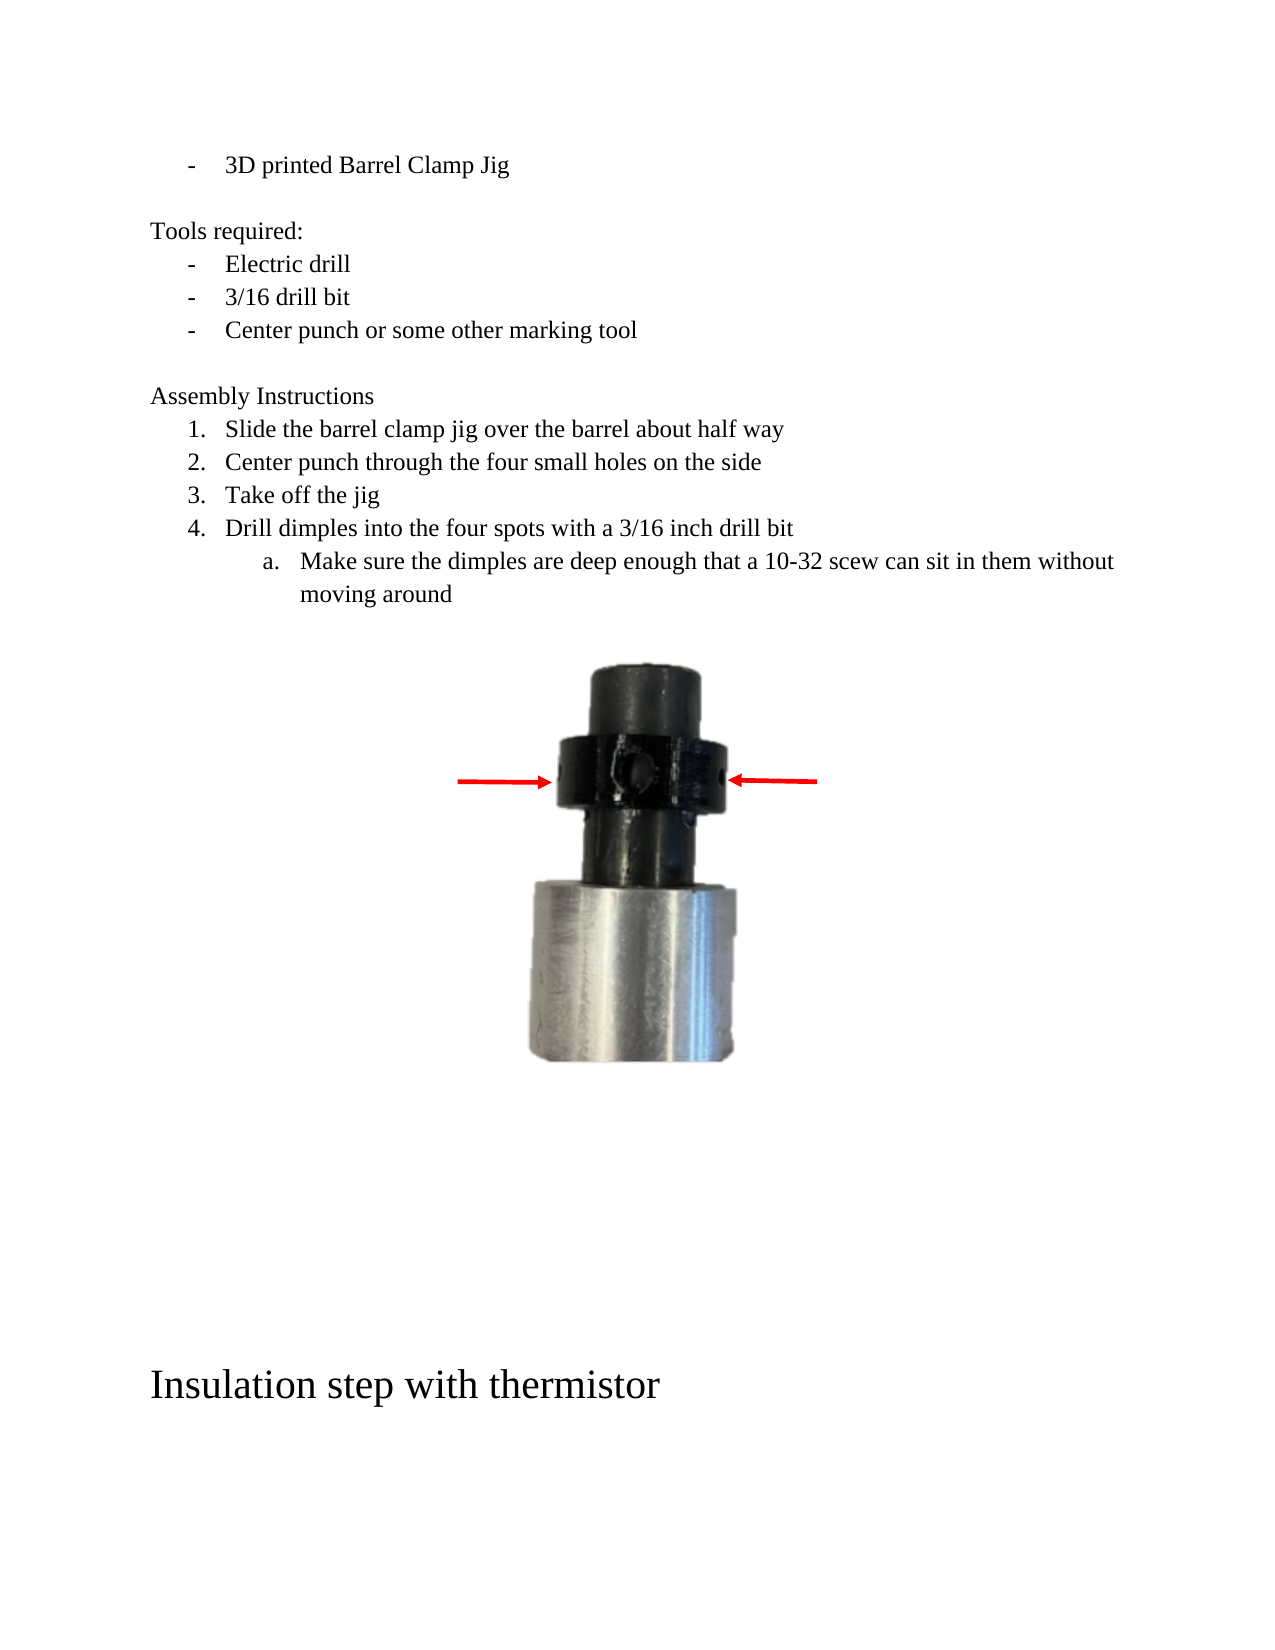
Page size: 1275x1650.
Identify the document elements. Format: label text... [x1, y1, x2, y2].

text Assembly Instructions [150, 381, 1125, 410]
list Drill dimples into the four spots with a 3/16 inch drill bit [187, 513, 1125, 542]
list Take off the jig [187, 480, 1125, 509]
list Slide the barrel clamp jig over the barrel about half way [187, 414, 1125, 443]
list 3/16 drill bit [187, 282, 1125, 311]
list Make sure the dimples are deep enough that a 10-32 scew can sit in them without moving around [262, 546, 1125, 608]
list 3D printed Barrel Clamp Jig [187, 150, 1125, 179]
picture [494, 620, 774, 1090]
subtitle Insulation step with thermistor [150, 1359, 1125, 1407]
list Electric drill [187, 249, 1125, 278]
list Center punch through the four small holes on the side [187, 447, 1125, 476]
text Tools required: [150, 216, 1125, 245]
list Center punch or some other marking tool [187, 315, 1125, 344]
